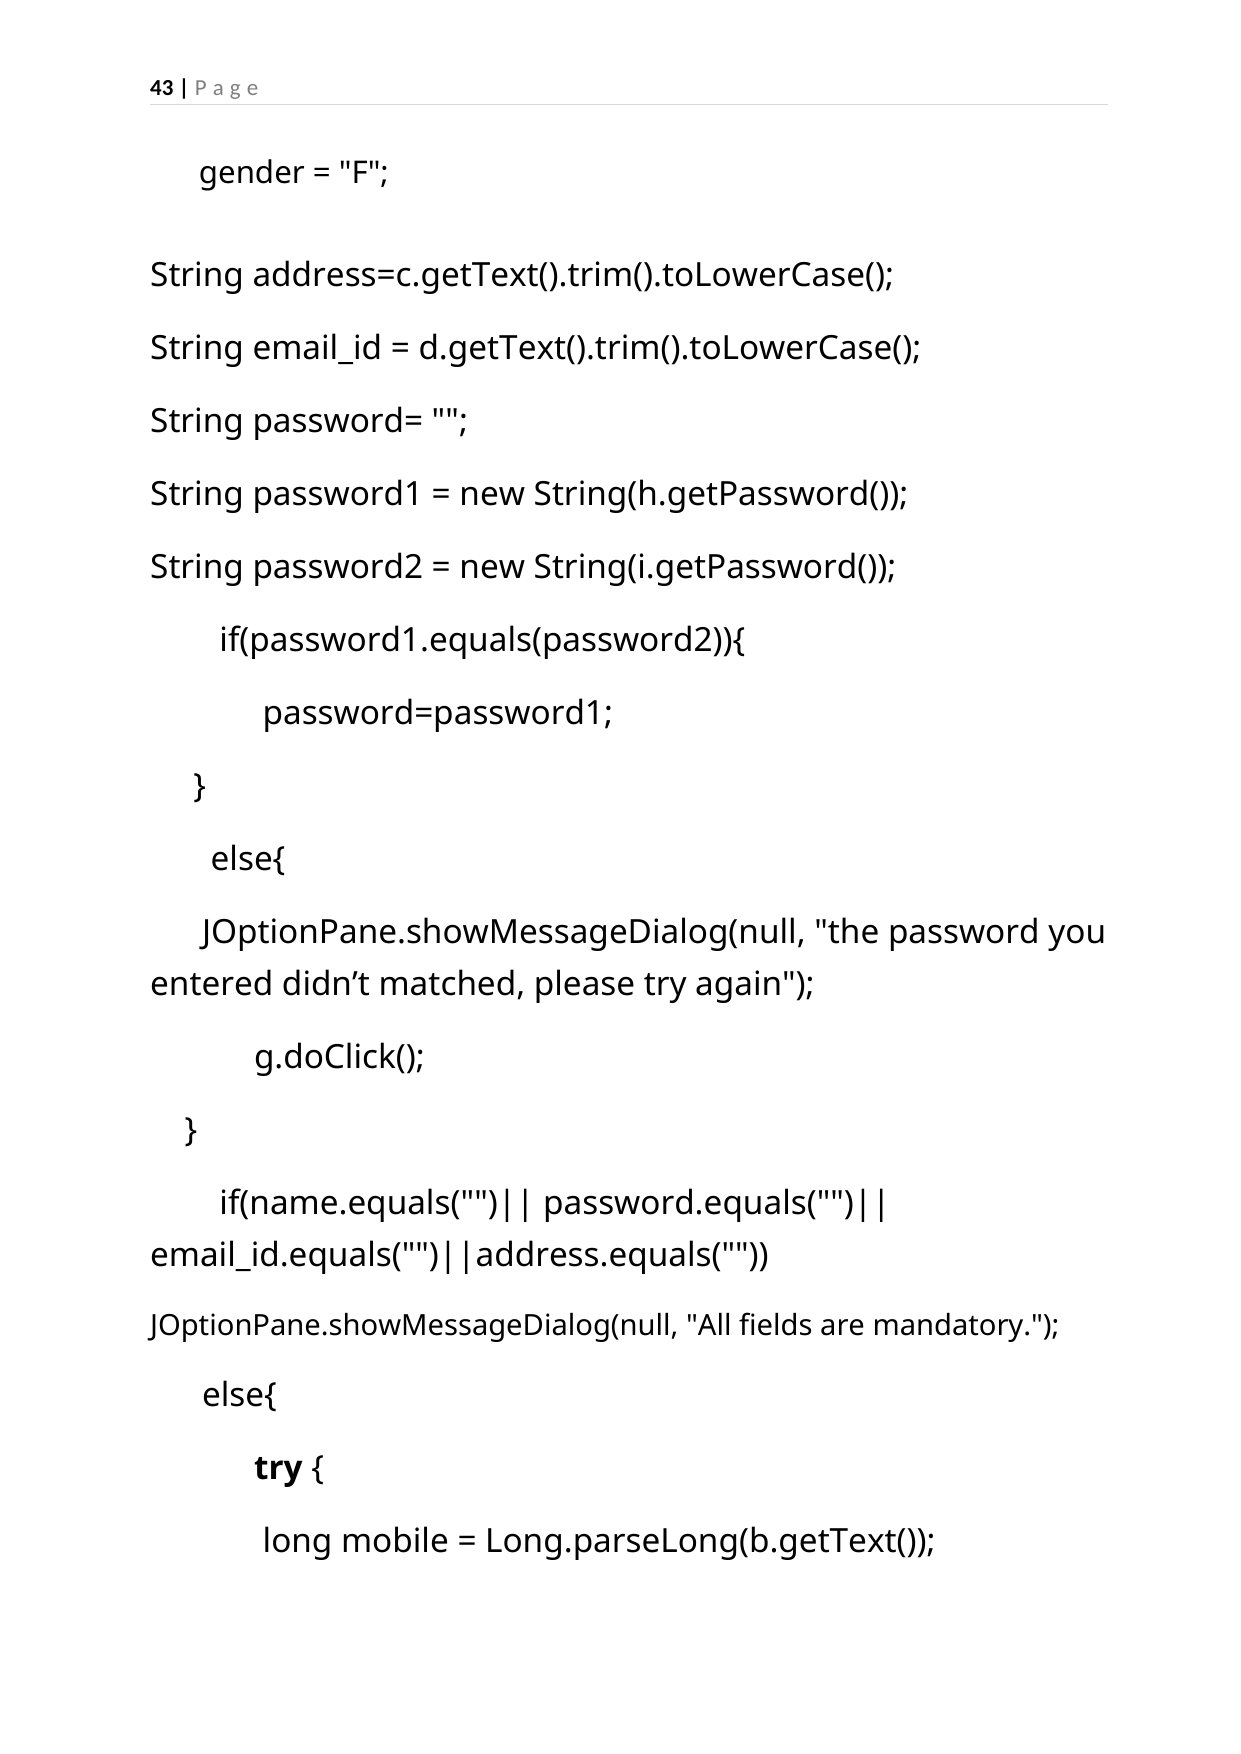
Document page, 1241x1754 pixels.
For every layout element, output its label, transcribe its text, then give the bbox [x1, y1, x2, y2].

text } [150, 1106, 1108, 1151]
text String password2 = new String(i.getPassword()); [150, 542, 1108, 588]
text else{ [150, 1371, 1108, 1416]
text if(password1.equals(password2)){ [150, 616, 1108, 661]
text gender = "F"; [150, 150, 1108, 193]
text JOptionPane.showMessageDialog(null, "the password you entered didn’t matched, please try again"); [150, 908, 1108, 1005]
text String email_id = d.getText().trim().toLowerCase(); [150, 323, 1108, 369]
text g.doClick(); [150, 1033, 1108, 1078]
text String password1 = new String(h.getPassword()); [150, 469, 1108, 515]
text else{ [150, 834, 1108, 880]
text long mobile = Long.parseLong(b.getText()); [150, 1517, 1108, 1562]
text if(name.equals("")|| password.equals("")||email_id.equals("")||address.equals("")) [150, 1179, 1108, 1276]
text password=password1; [150, 688, 1108, 734]
text String password= ""; [150, 396, 1108, 442]
text String address=c.getText().trim().toLowerCase(); [150, 250, 1108, 296]
text } [150, 762, 1108, 807]
text try { [150, 1443, 1108, 1489]
text JOptionPane.showMessageDialog(null, "All fields are mandatory."); [150, 1304, 1108, 1344]
